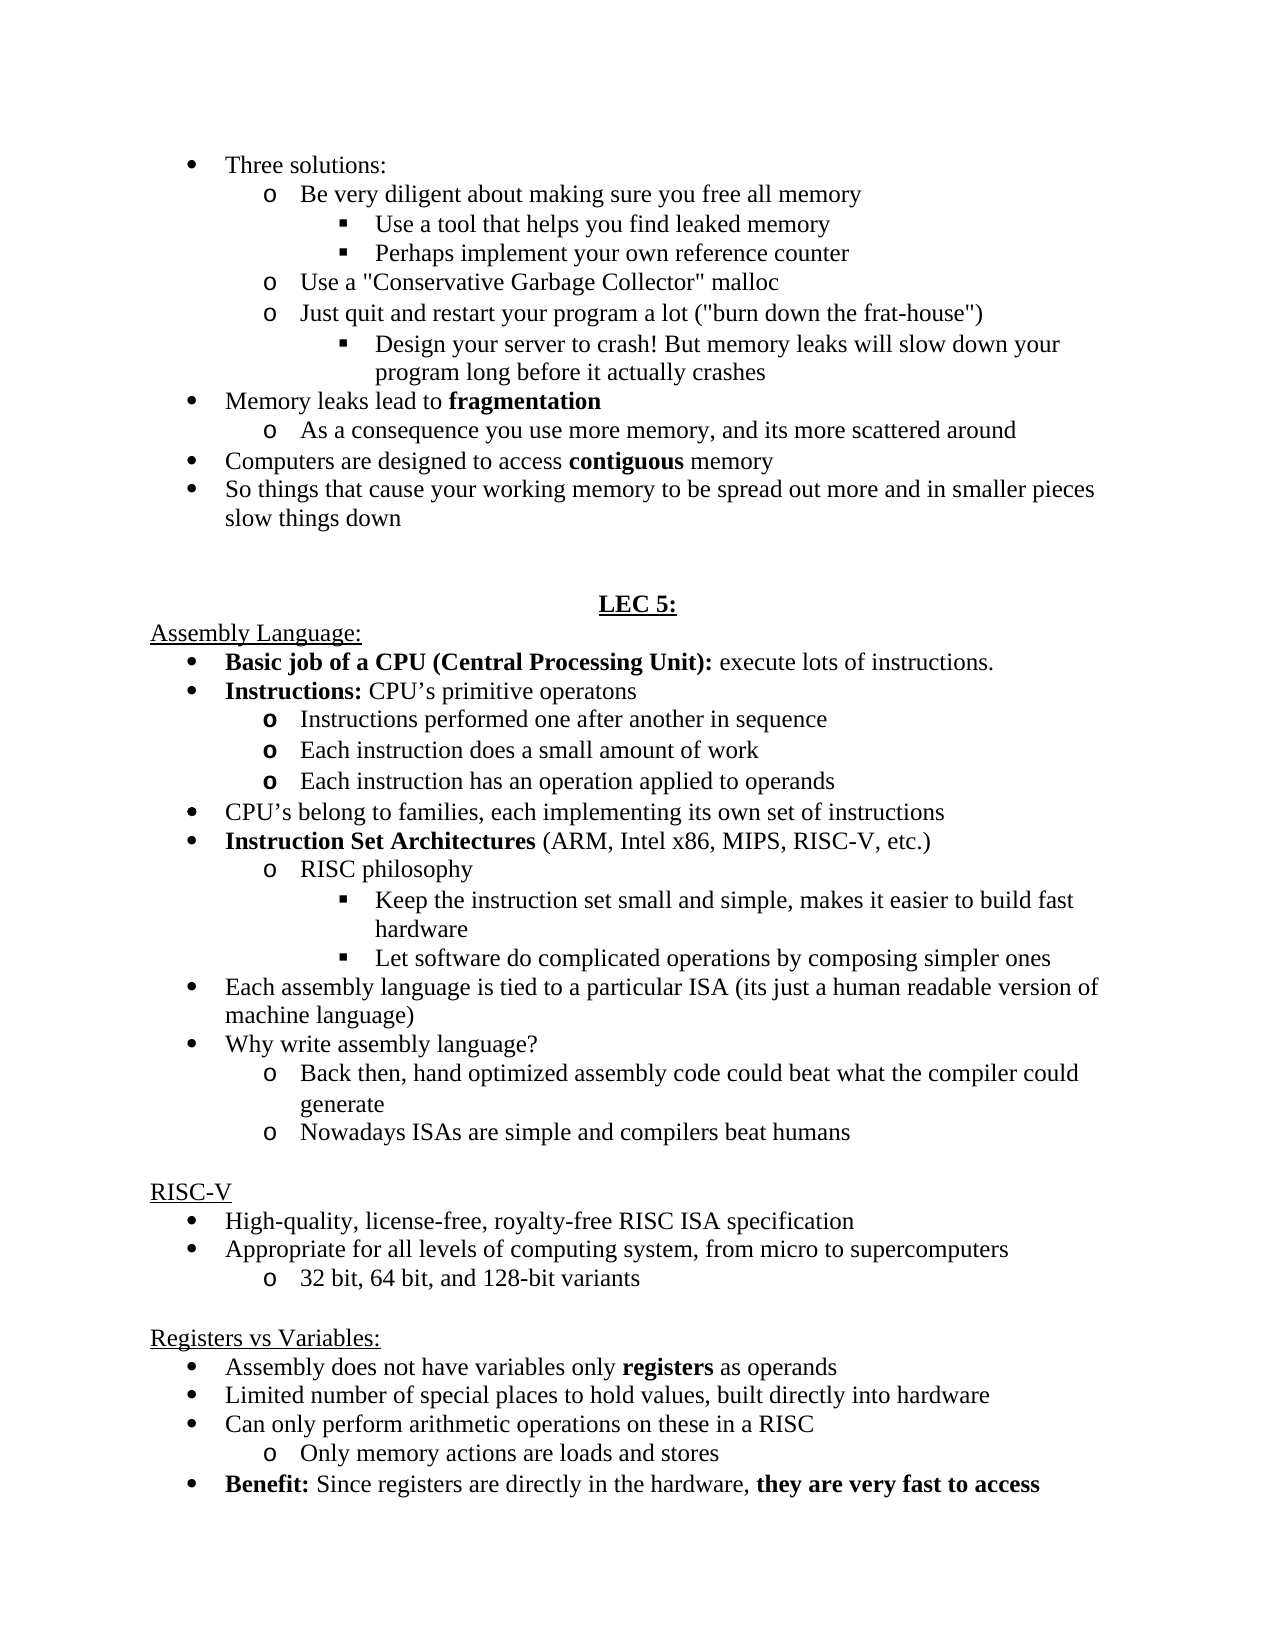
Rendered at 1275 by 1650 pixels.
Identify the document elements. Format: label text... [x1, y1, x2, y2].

list Each assembly language is tied to a particular ISA (its just a human readable version of machine language) [187, 972, 1125, 1029]
list Instructions: CPU’s primitive operatons [187, 676, 1125, 704]
list Just quit and restart your program a lot ("burn down the frat-house") [262, 298, 1125, 329]
list Be very diligent about making sure you free all memory [262, 179, 1125, 209]
list Basic job of a CPU (Central Processing Unit): execute lots of instructions. [187, 647, 1125, 676]
list Each instruction has an operation applied to operands [262, 766, 1125, 797]
text RISC-V [150, 1177, 1125, 1206]
list Three solutions: [187, 150, 1125, 179]
list As a consequence you use more memory, and its more scattered around [262, 415, 1125, 446]
list Only memory actions are loads and stores [262, 1438, 1125, 1469]
list Limited number of special places to hold values, built directly into hardware [187, 1380, 1125, 1409]
list Instruction Set Architectures (ARM, Intel x86, MIPS, RISC-V, etc.) [187, 826, 1125, 854]
list Keep the instruction set small and simple, makes it easier to build fast hardware [337, 885, 1125, 943]
list Memory leaks lead to fragmentation [187, 386, 1125, 415]
list Design your server to crash! But memory leaks will slow down your program long before it actually crashes [337, 329, 1125, 386]
list Computers are designed to access contiguous memory [187, 446, 1125, 474]
list High-quality, license-free, royalty-free RISC ISA specification [187, 1206, 1125, 1234]
list Use a tool that helps you find leaked memory [337, 209, 1125, 238]
list CPU’s belong to families, each implementing its own set of instructions [187, 797, 1125, 826]
list Appropriate for all levels of computing system, from micro to supercomputers [187, 1234, 1125, 1263]
list Can only perform arithmetic operations on these in a RISC [187, 1409, 1125, 1438]
list Instructions performed one after another in sequence [262, 704, 1125, 735]
list Perhaps implement your own reference counter [337, 238, 1125, 267]
list Why write assembly language? [187, 1029, 1125, 1058]
text LEC 5: [150, 589, 1125, 618]
text Assembly Language: [150, 618, 1125, 647]
list Each instruction does a small amount of work [262, 735, 1125, 766]
list So things that cause your working memory to be spread out more and in smaller pieces slow things down [187, 474, 1125, 532]
list RISC philosophy [262, 854, 1125, 885]
list Back then, hand optimized assembly code could beat what the compiler could generate [262, 1058, 1125, 1117]
list Benefit: Since registers are directly in the hardware, they are very fast to access [187, 1469, 1125, 1497]
list Nowadays ISAs are simple and compilers beat humans [262, 1117, 1125, 1148]
list Use a "Conservative Garbage Collector" malloc [262, 267, 1125, 298]
list Let software do complicated operations by composing simpler ones [337, 943, 1125, 972]
text Registers vs Variables: [150, 1323, 1125, 1352]
list Assembly does not have variables only registers as operands [187, 1352, 1125, 1380]
list 32 bit, 64 bit, and 128-bit variants [262, 1263, 1125, 1294]
